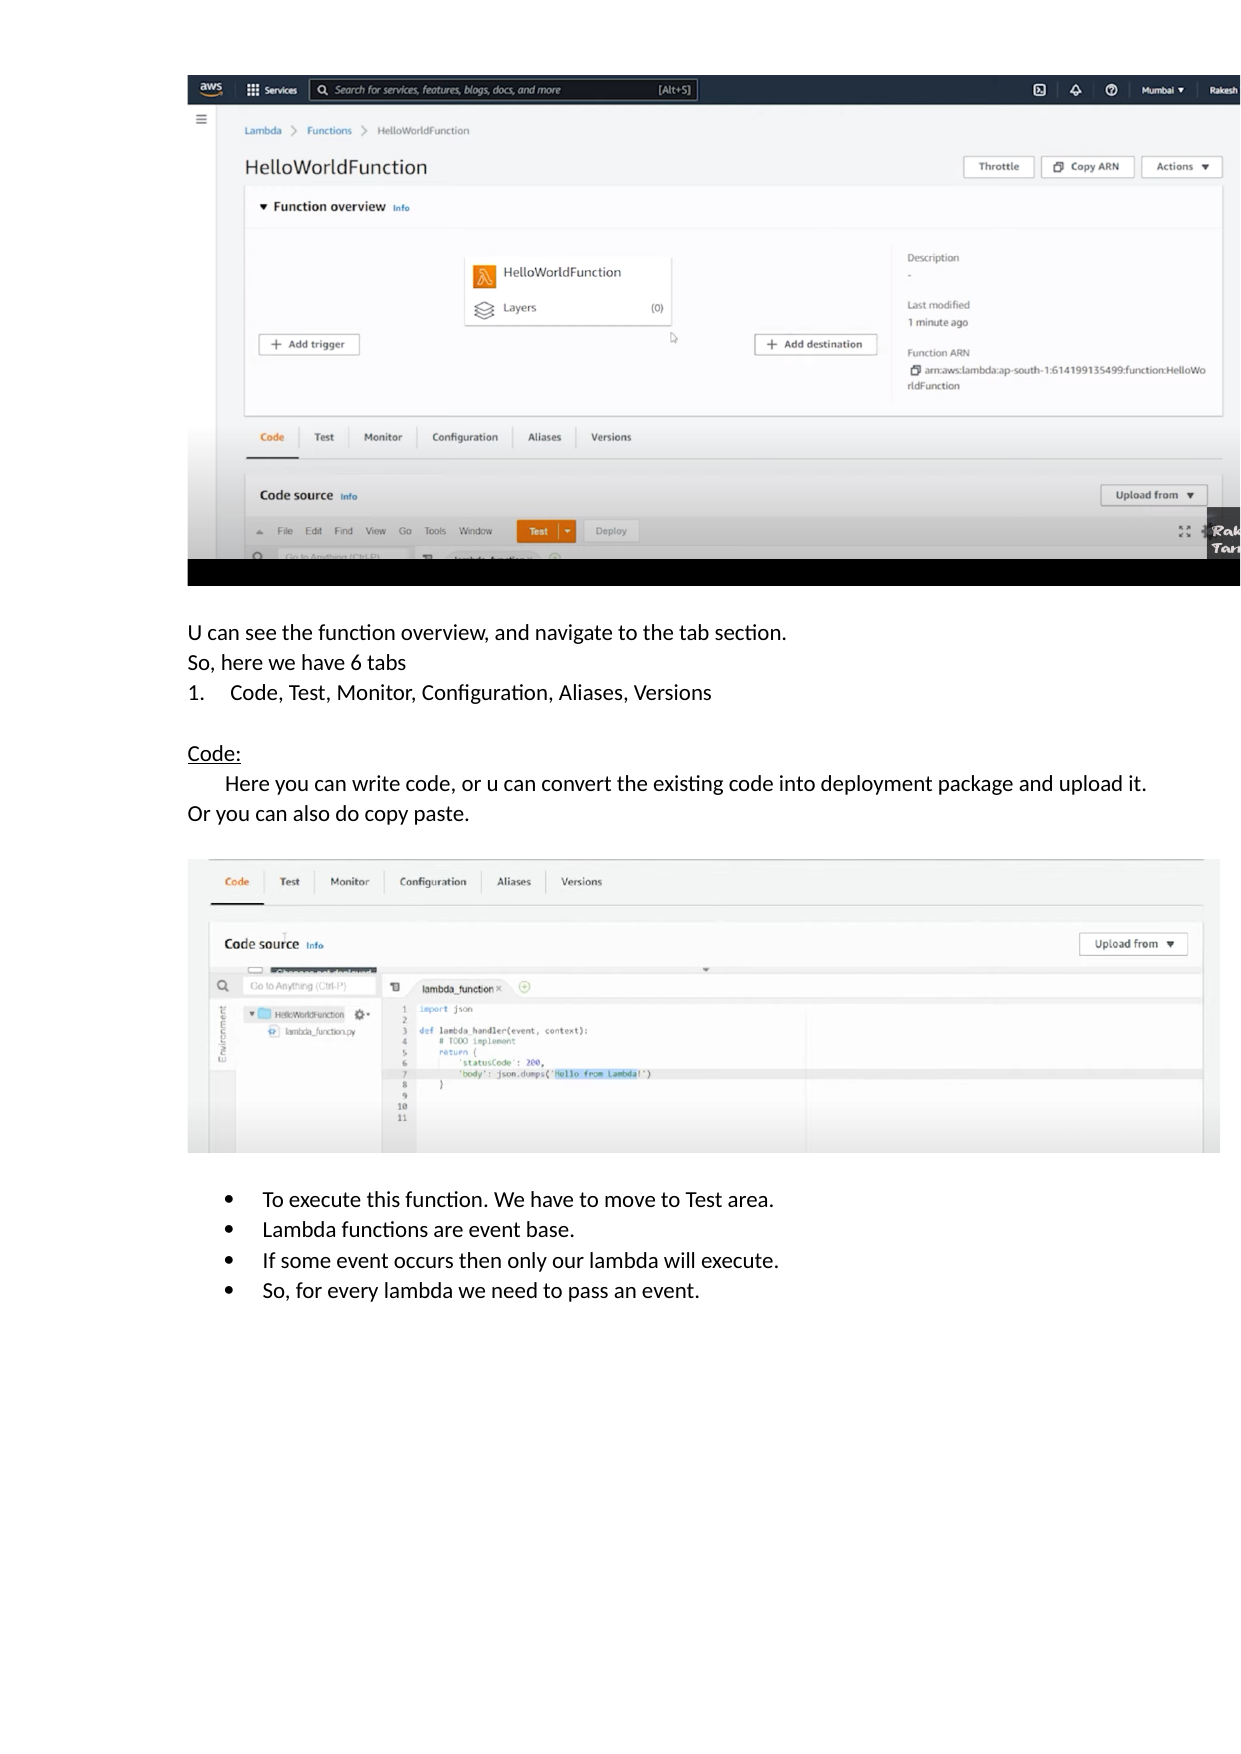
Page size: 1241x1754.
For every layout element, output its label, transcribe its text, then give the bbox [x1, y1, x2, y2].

list Code, Test, Monitor, Configuration, Aliases, Versions [187, 678, 1165, 706]
list Code: [187, 739, 1165, 767]
list Or you can also do copy paste. [187, 799, 1165, 827]
list U can see the function overview, and navigate to the tab section. [187, 618, 1165, 646]
list Here you can write code, or u can convert the existing code into deployment package and upload it. [187, 769, 1165, 797]
picture [187, 75, 1241, 586]
list So, here we have 6 tabs [187, 648, 1165, 676]
list To execute this function. We have to move to Test area. [225, 1185, 1165, 1213]
list So, for every lambda we need to pass an event. [225, 1276, 1165, 1304]
picture [187, 859, 1221, 1153]
list Lambda functions are event base. [225, 1216, 1165, 1244]
list If some event occurs then only our lambda will execute. [225, 1246, 1165, 1274]
